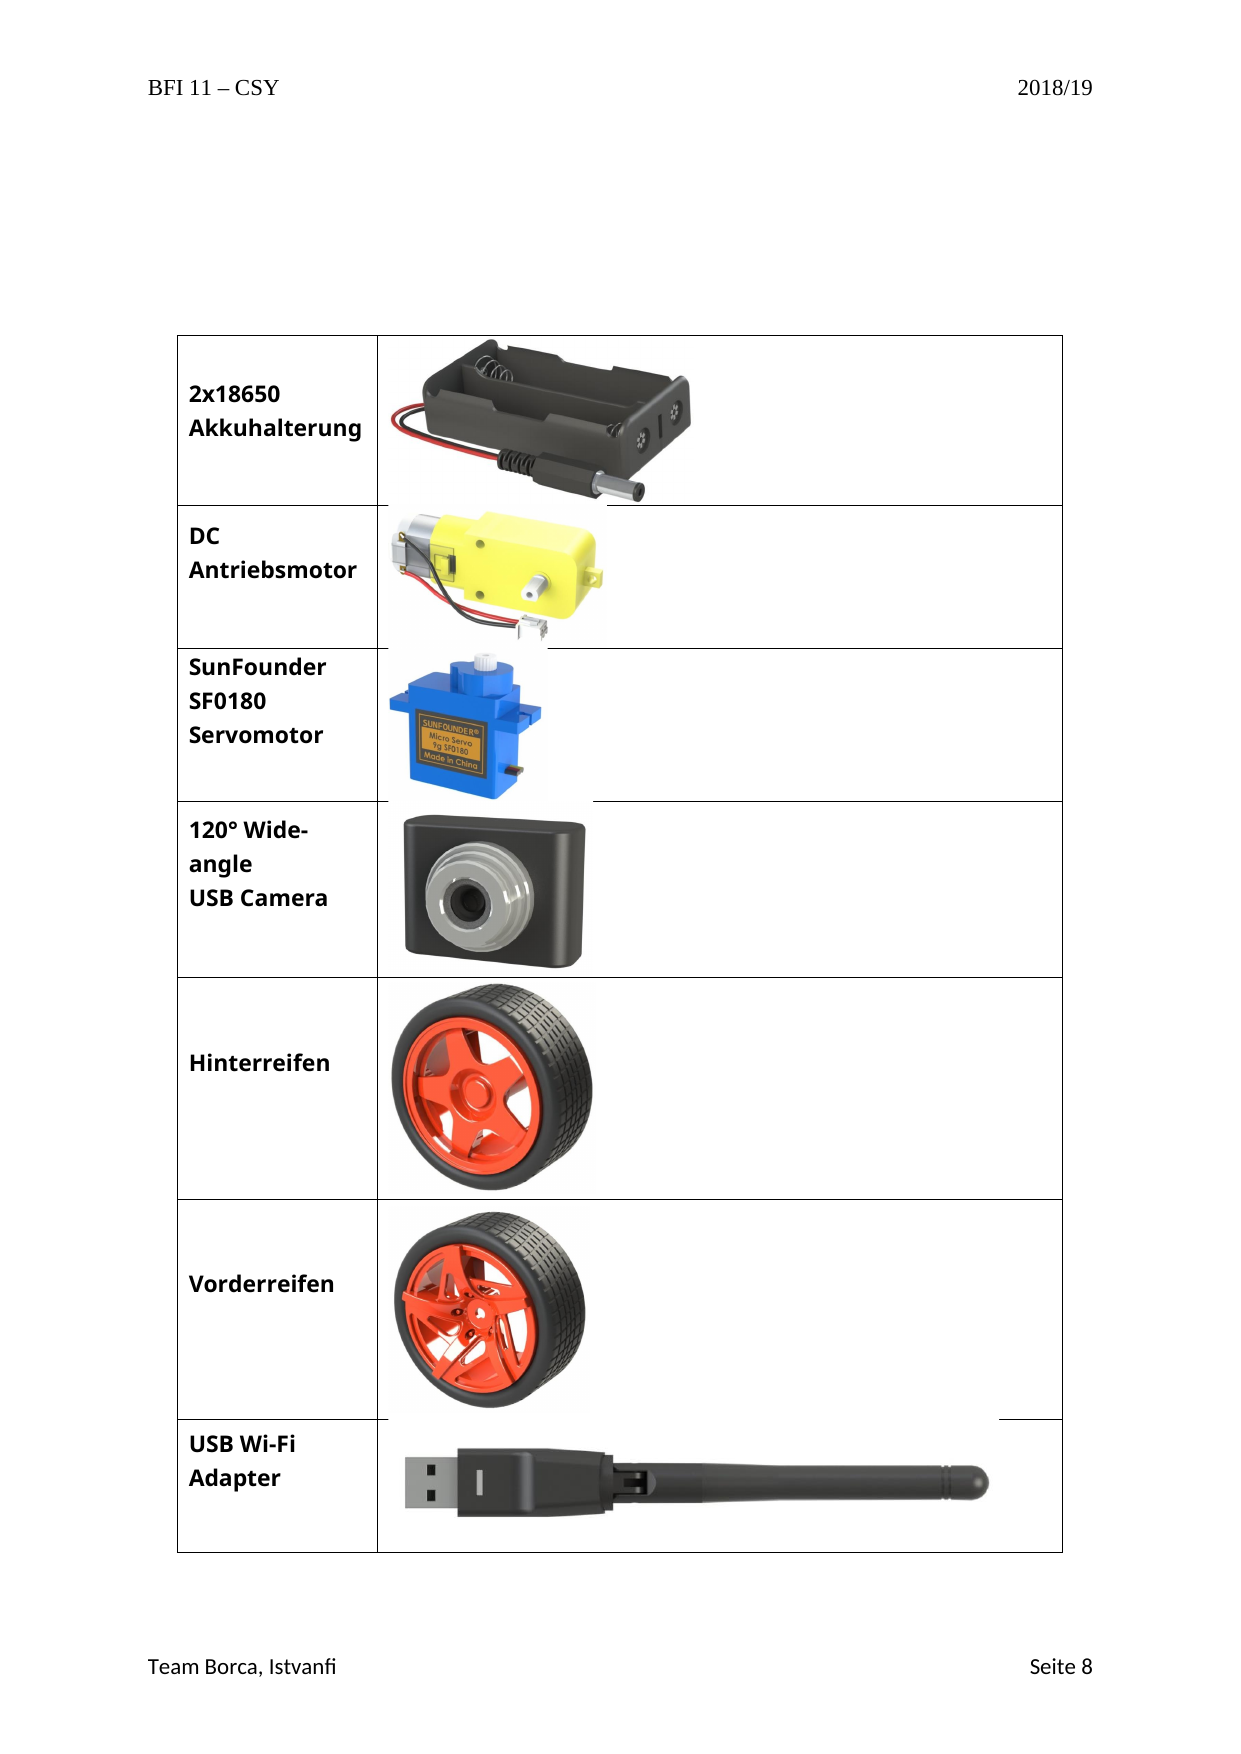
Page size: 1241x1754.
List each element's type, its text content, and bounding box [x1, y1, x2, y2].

table_cell Vorderreifen [178, 1200, 377, 1419]
table_cell [378, 649, 388, 801]
table_cell DC Antriebsmotor [178, 506, 377, 648]
picture [388, 1419, 1000, 1552]
table_cell [1000, 1420, 1062, 1552]
table_cell [607, 506, 1062, 648]
picture [388, 982, 597, 1194]
table_cell [378, 978, 1062, 1199]
picture [388, 1206, 591, 1413]
table_cell [378, 1200, 1062, 1419]
table_header [378, 336, 388, 504]
table_cell [378, 1420, 388, 1552]
table_cell Hinterreifen [178, 978, 377, 1199]
table_header [695, 336, 1062, 504]
table_cell SunFounder SF0180 Servomotor [178, 649, 377, 801]
table_cell 120° Wide-angle USB Camera [178, 802, 377, 977]
table_cell USB Wi-Fi Adapter [178, 1420, 377, 1552]
table_cell [378, 802, 388, 977]
picture [388, 336, 695, 977]
table_header 2x18650 Akkuhalterung [178, 336, 377, 504]
table_cell [548, 649, 1062, 801]
table_cell [378, 506, 388, 648]
table_cell [594, 802, 1062, 977]
